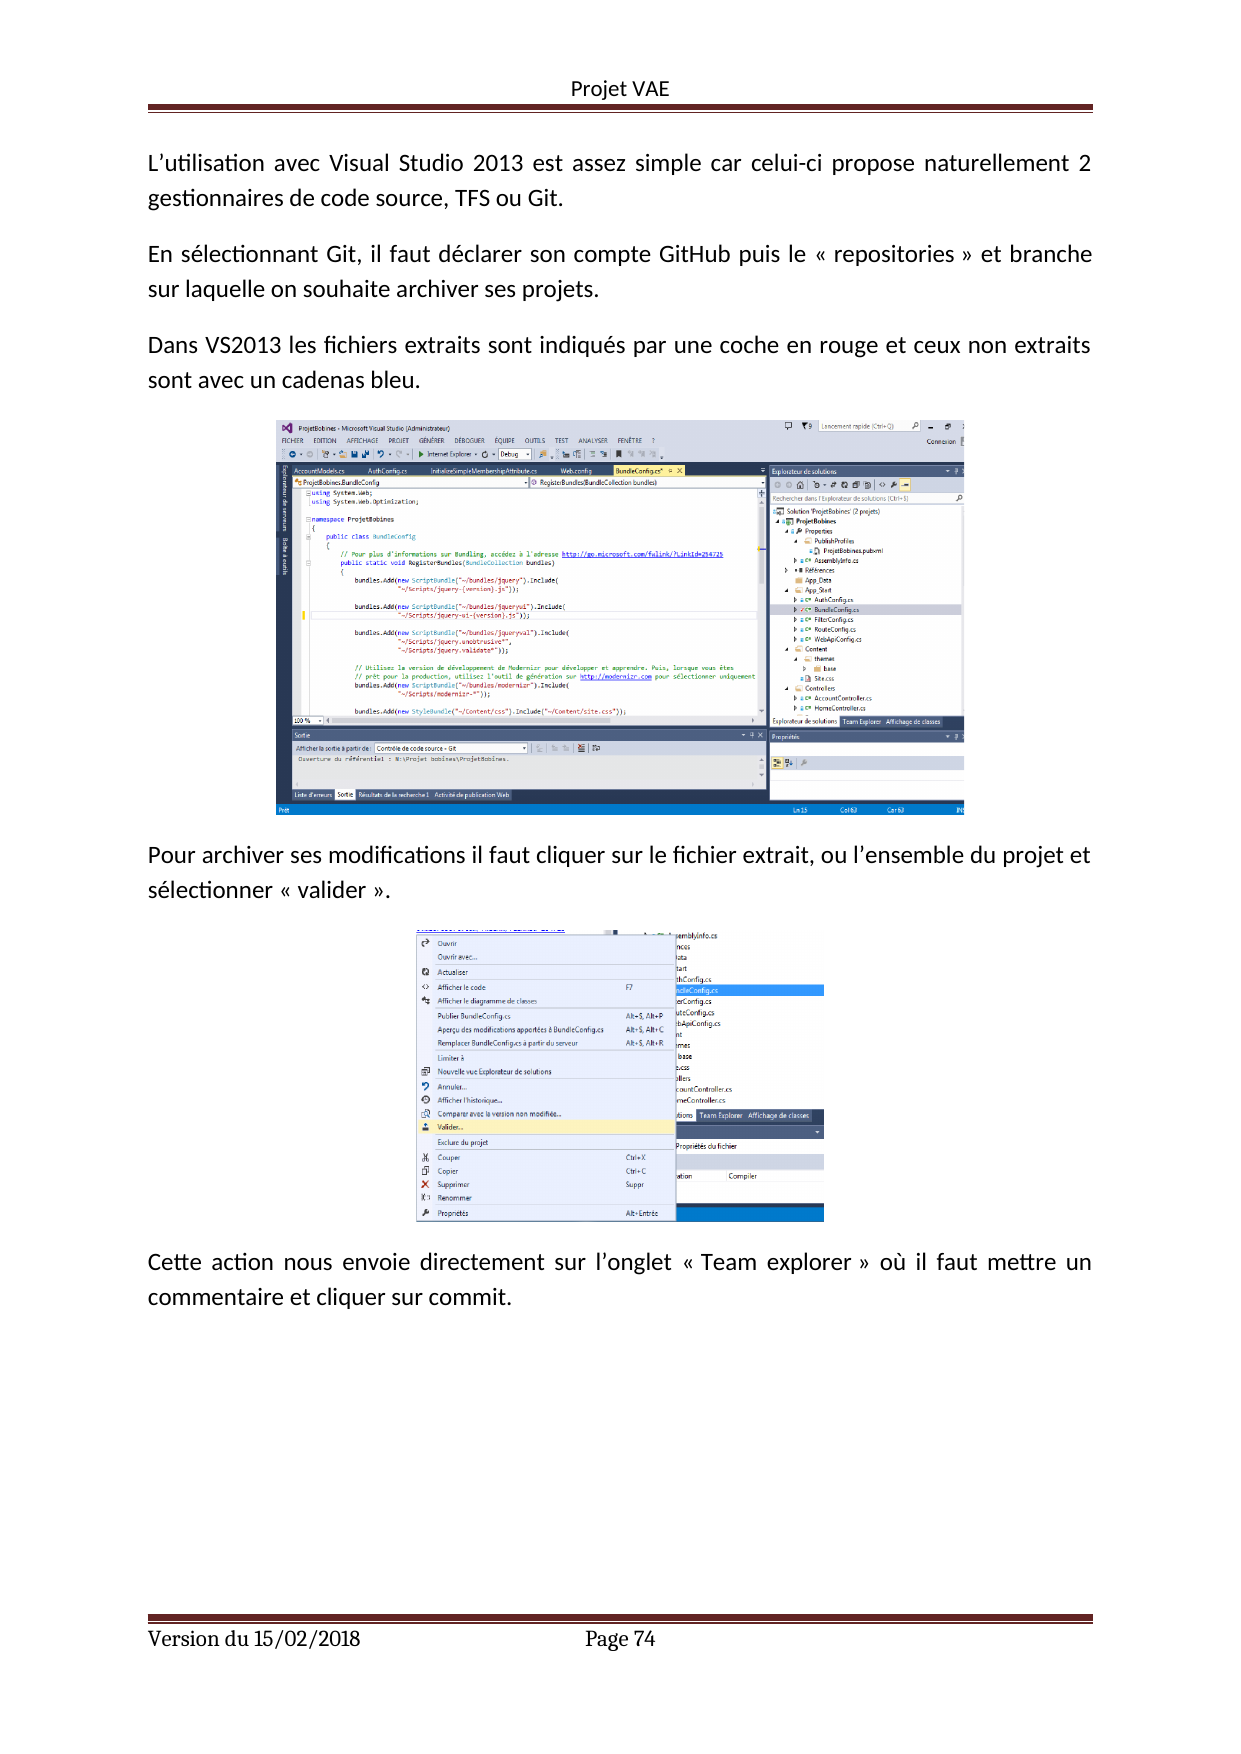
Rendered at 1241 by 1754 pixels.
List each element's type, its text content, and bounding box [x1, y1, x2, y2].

picture [276, 420, 965, 815]
picture [416, 930, 824, 1222]
text Pour archiver ses modifications il faut cliquer sur le fichier extrait, ou l’ensemble du projet et sélectionner « valider ». [148, 839, 1093, 905]
text Cette action nous envoie directement sur l’onglet « Team explorer » où il faut mettre un commentaire et cliquer sur commit. [148, 1246, 1093, 1312]
text En sélectionnant Git, il faut déclarer son compte GitHub puis le « repositories » et branche sur laquelle on souhaite archiver ses projets. [148, 238, 1093, 304]
text Dans VS2013 les fichiers extraits sont indiqués par une coche en rouge et ceux non extraits sont avec un cadenas bleu. [148, 329, 1093, 395]
text L’utilisation avec Visual Studio 2013 est assez simple car celui-ci propose naturellement 2 gestionnaires de code source, TFS ou Git. [148, 148, 1093, 213]
